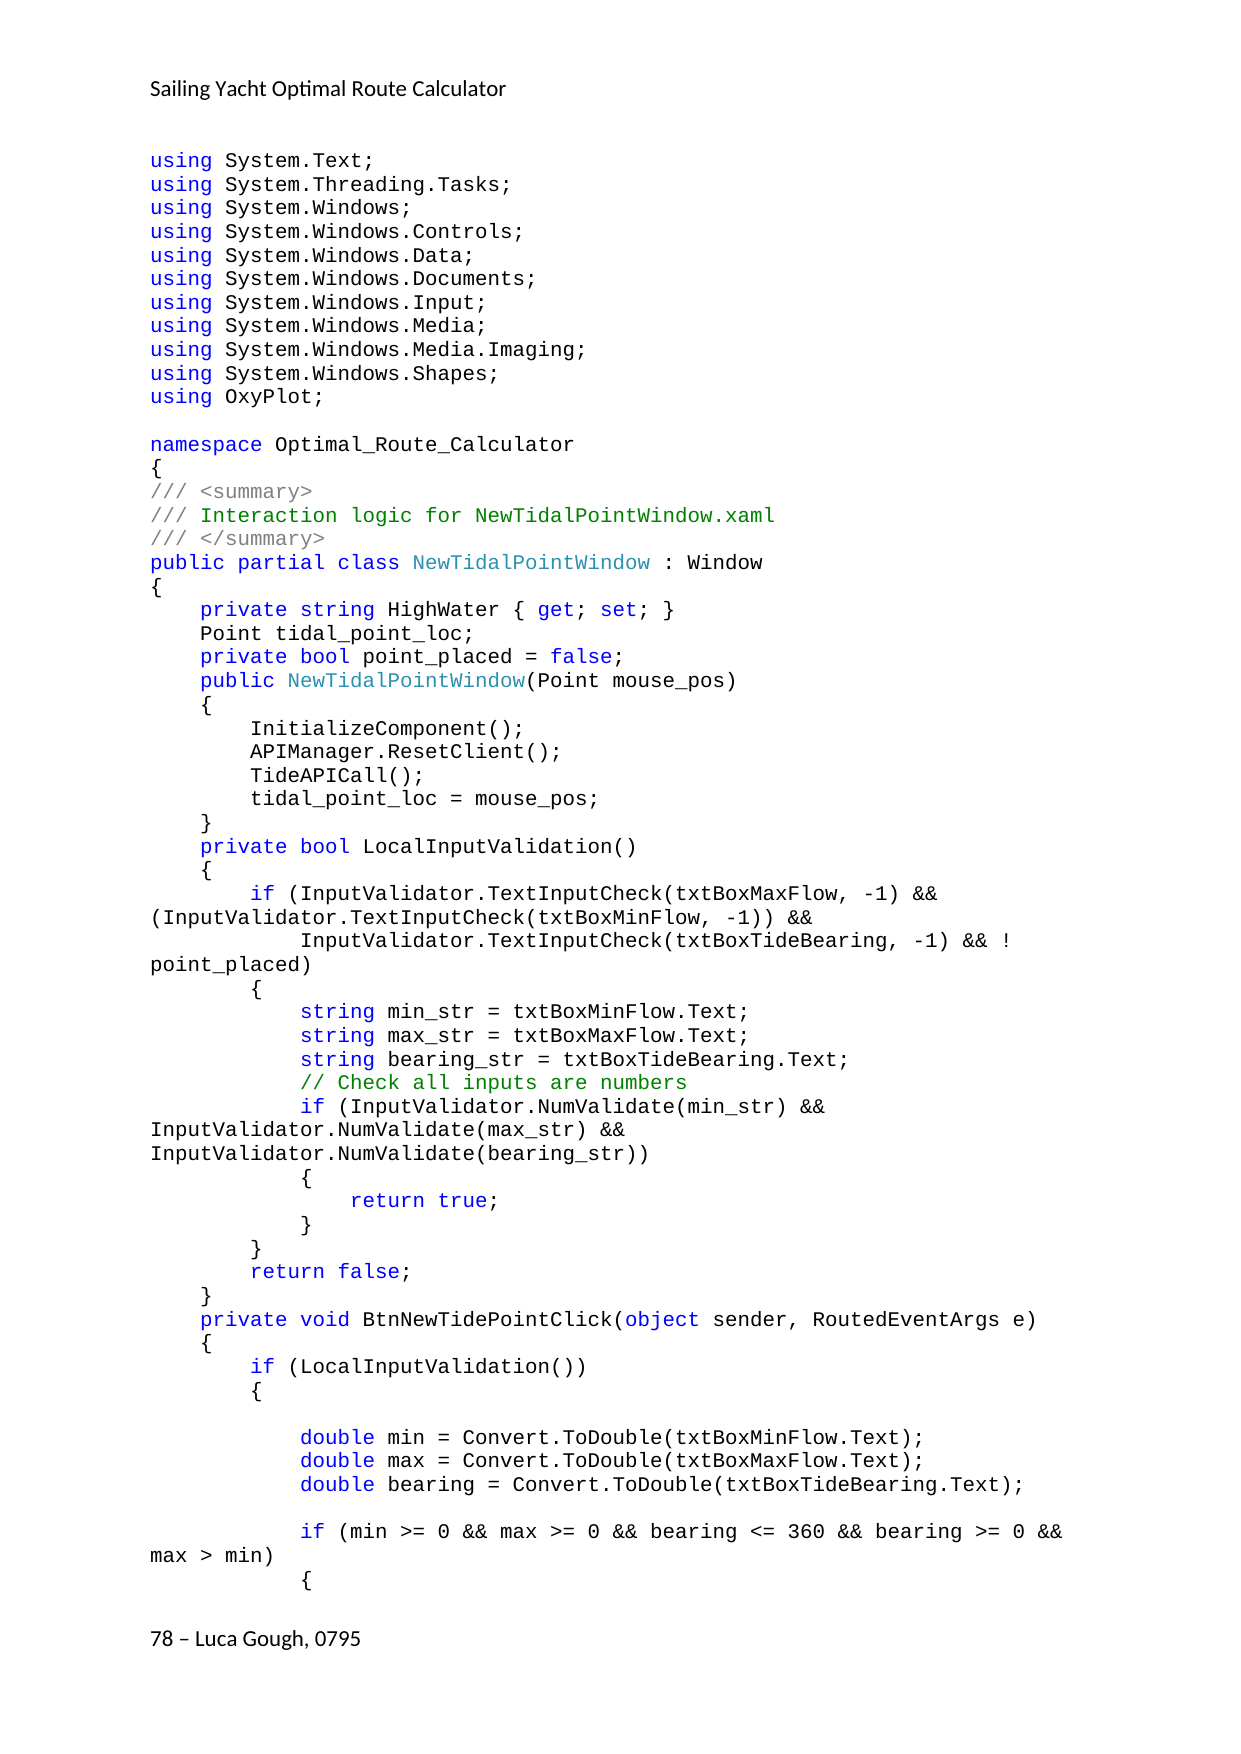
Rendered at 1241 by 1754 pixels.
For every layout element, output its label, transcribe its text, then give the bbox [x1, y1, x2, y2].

text double min = Convert.ToDouble(txtBoxMinFlow.Text); [150, 1427, 1090, 1451]
text InitializeComponent(); [150, 717, 1090, 741]
text string max_str = txtBoxMaxFlow.Text; [150, 1025, 1090, 1048]
text { [150, 1332, 1090, 1356]
text { [150, 859, 1090, 883]
text if (min >= 0 && max >= 0 && bearing <= 360 && bearing >= 0 && max > min) [150, 1521, 1090, 1569]
text } [150, 1238, 1090, 1261]
text using OxyPlot; [150, 386, 1090, 410]
text if (InputValidator.TextInputCheck(txtBoxMaxFlow, -1) && (InputValidator.TextInputCheck(txtBoxMinFlow, -1)) && [150, 883, 1090, 930]
text if (InputValidator.NumValidate(min_str) && InputValidator.NumValidate(max_str) && InputValidator.NumValidate(bearing_str)) [150, 1096, 1090, 1167]
text using System.Windows.Media.Imaging; [150, 339, 1090, 363]
text APIManager.ResetClient(); [150, 741, 1090, 765]
text public NewTidalPointWindow(Point mouse_pos) [150, 670, 1090, 694]
text { [150, 1569, 1090, 1592]
text Point tidal_point_loc; [150, 623, 1090, 647]
text using System.Windows.Media; [150, 316, 1090, 339]
text return true; [150, 1190, 1090, 1214]
text namespace Optimal_Route_Calculator [150, 434, 1090, 457]
text /// </summary> [150, 528, 1090, 552]
text tidal_point_loc = mouse_pos; [150, 788, 1090, 812]
text { [150, 1167, 1090, 1190]
text string min_str = txtBoxMinFlow.Text; [150, 1001, 1090, 1025]
text string bearing_str = txtBoxTideBearing.Text; [150, 1048, 1090, 1072]
text { [150, 576, 1090, 599]
text // Check all inputs are numbers [150, 1072, 1090, 1096]
text using System.Windows; [150, 197, 1090, 221]
text private void BtnNewTidePointClick(object sender, RoutedEventArgs e) [150, 1309, 1090, 1332]
text using System.Windows.Controls; [150, 221, 1090, 244]
text using System.Windows.Documents; [150, 268, 1090, 292]
text private string HighWater { get; set; } [150, 599, 1090, 623]
text /// Interaction logic for NewTidalPointWindow.xaml [150, 505, 1090, 528]
text { [150, 1379, 1090, 1403]
text TideAPICall(); [150, 765, 1090, 788]
text InputValidator.TextInputCheck(txtBoxTideBearing, -1) && !point_placed) [150, 930, 1090, 978]
text } [150, 812, 1090, 836]
text double bearing = Convert.ToDouble(txtBoxTideBearing.Text); [150, 1474, 1090, 1498]
text { [150, 694, 1090, 717]
text public partial class NewTidalPointWindow : Window [150, 552, 1090, 576]
text using System.Text; [150, 150, 1090, 174]
text /// <summary> [150, 481, 1090, 505]
text using System.Windows.Data; [150, 244, 1090, 268]
text private bool LocalInputValidation() [150, 836, 1090, 859]
text return false; [150, 1261, 1090, 1285]
text if (LocalInputValidation()) [150, 1356, 1090, 1379]
text { [150, 978, 1090, 1001]
text } [150, 1214, 1090, 1238]
text double max = Convert.ToDouble(txtBoxMaxFlow.Text); [150, 1451, 1090, 1474]
text using System.Threading.Tasks; [150, 174, 1090, 197]
text using System.Windows.Input; [150, 292, 1090, 316]
text { [150, 457, 1090, 481]
text using System.Windows.Shapes; [150, 363, 1090, 386]
text private bool point_placed = false; [150, 647, 1090, 670]
text } [150, 1285, 1090, 1309]
